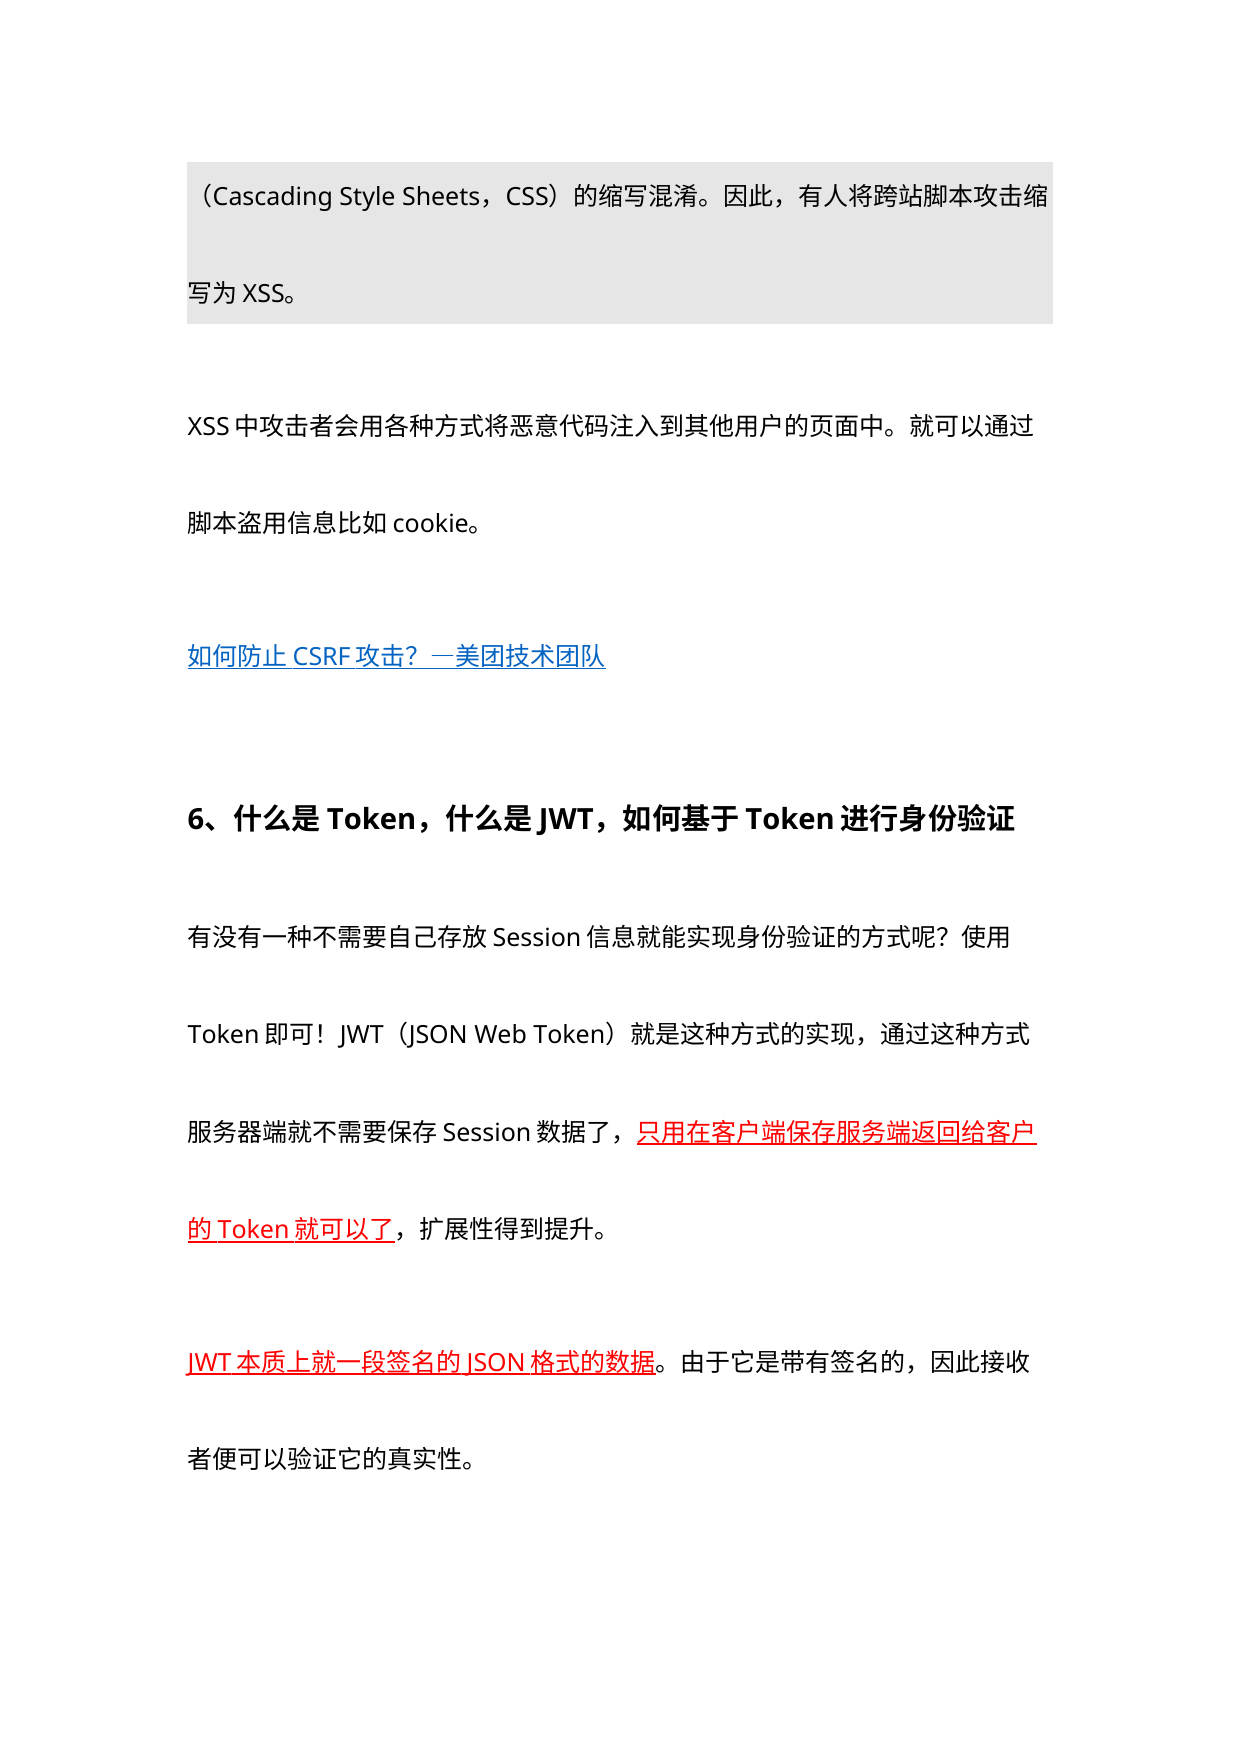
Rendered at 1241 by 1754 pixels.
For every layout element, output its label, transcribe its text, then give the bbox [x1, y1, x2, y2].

text （Cascading Style Sheets，CSS）的缩写混淆。因此，有人将跨站脚本攻击缩写为XSS。 [187, 162, 1053, 324]
subtitle 6、什么是Token，什么是JWT，如何基于Token进行身份验证 [187, 784, 1053, 849]
text JWT本质上就一段签名的JSON格式的数据。由于它是带有签名的，因此接收者便可以验证它的真实性。 [187, 1328, 1053, 1490]
text 有没有一种不需要自己存放Session信息就能实现身份验证的方式呢？使用Token即可！JWT（JSON Web Token）就是这种方式的实现，通过这种方式服务器端就不需要保存Session数据了，只用在客户端保存服务端返回给客户的Token就可以了，扩展性得到提升。 [187, 903, 1053, 1260]
text 如何防止CSRF攻击？—美团技术团队 [187, 622, 1053, 687]
text XSS中攻击者会用各种方式将恶意代码注入到其他用户的页面中。就可以通过脚本盗用信息比如cookie。 [187, 392, 1053, 554]
